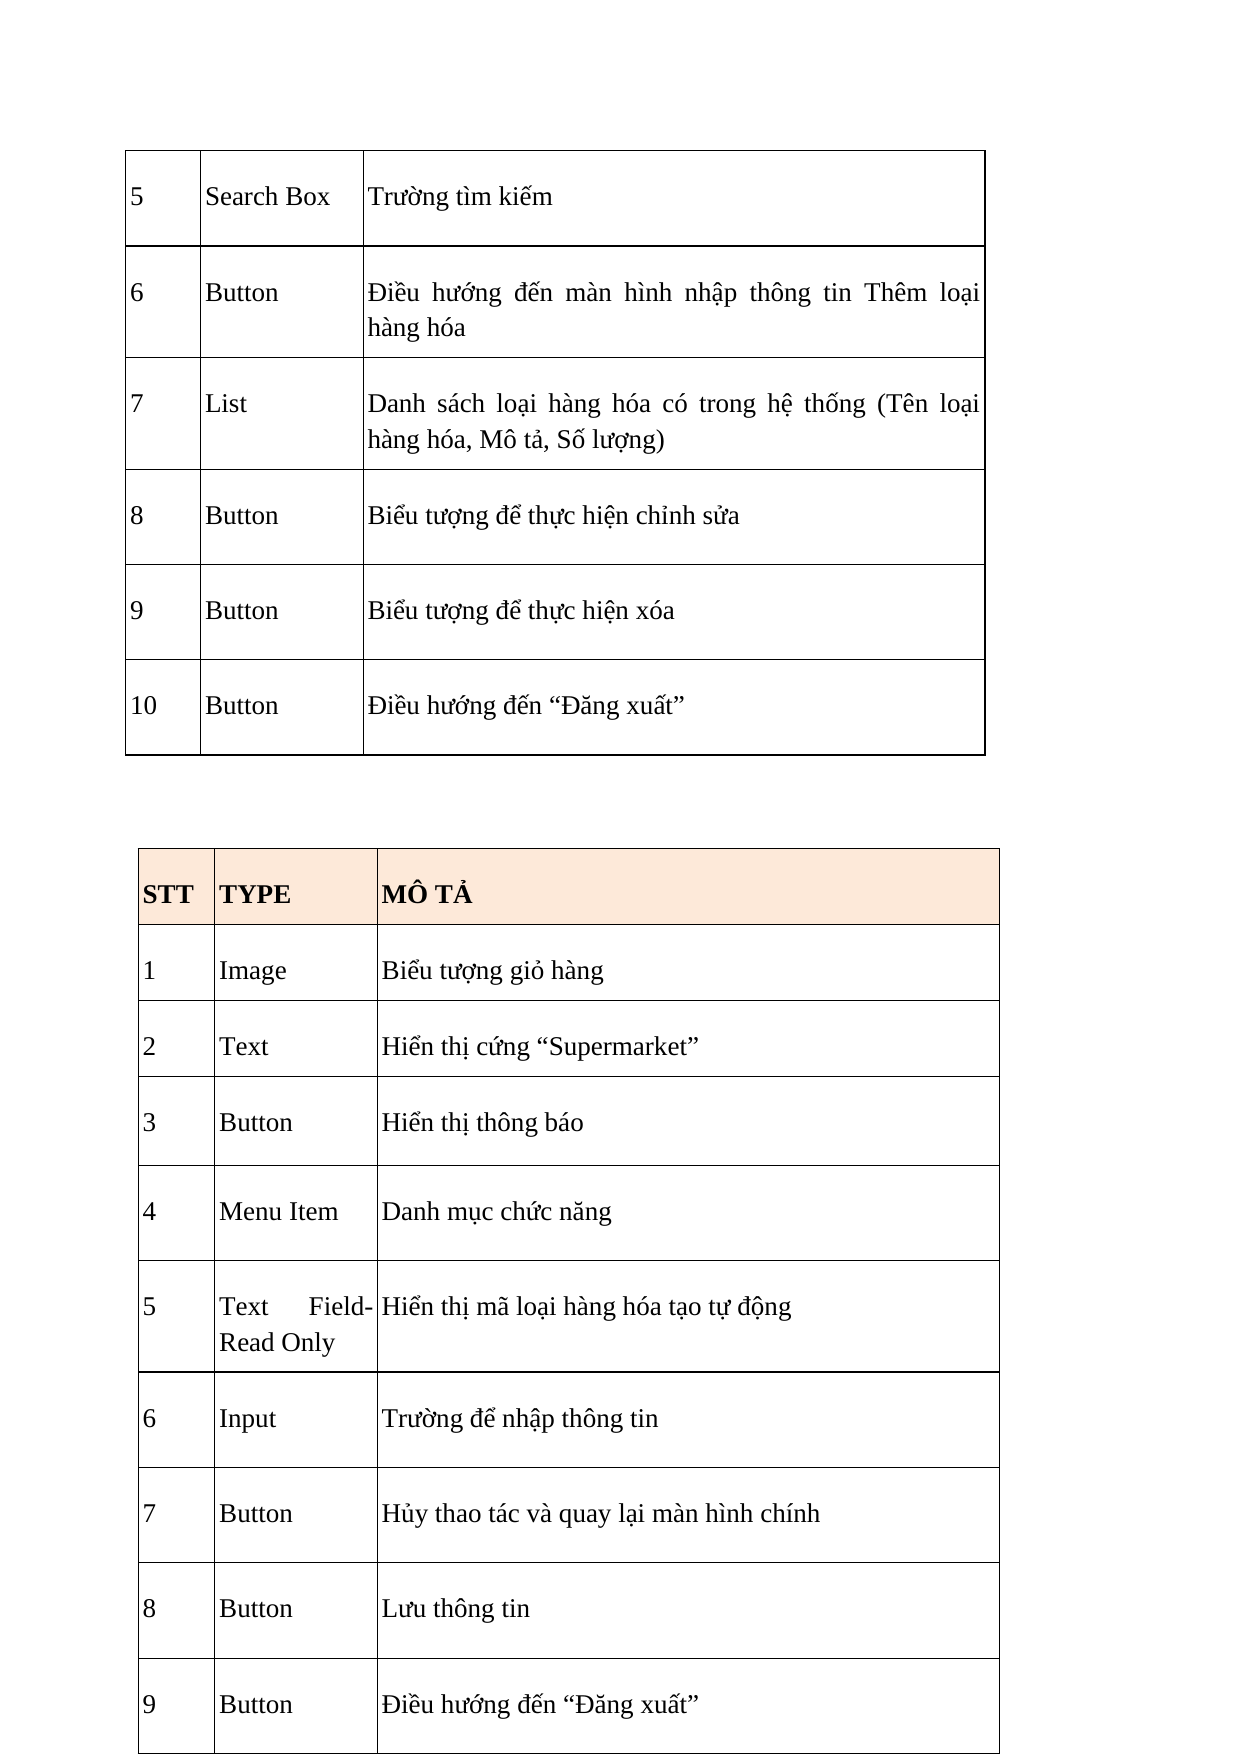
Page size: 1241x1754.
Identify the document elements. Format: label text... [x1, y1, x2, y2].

table_cell 10 [126, 660, 200, 754]
table_cell 3 [139, 1077, 214, 1164]
table_cell 9 [139, 1659, 214, 1753]
table_cell Button [215, 1563, 377, 1657]
table_header TYPE [215, 849, 377, 924]
table_cell Button [215, 1659, 377, 1753]
table_cell 8 [126, 470, 200, 564]
table_cell Hiển thị mã loại hàng hóa tạo tự động [378, 1261, 999, 1371]
table_cell Biểu tượng để thực hiện xóa [364, 565, 984, 659]
table_cell Trường để nhập thông tin [378, 1373, 999, 1467]
table_cell Danh sách loại hàng hóa có trong hệ thống (Tên loại hàng hóa, Mô tả, Số lượng) [364, 358, 984, 468]
table_cell Biểu tượng để thực hiện chỉnh sửa [364, 470, 984, 564]
table_cell Image [215, 925, 377, 1000]
table_cell Điều hướng đến “Đăng xuất” [378, 1659, 999, 1753]
table_header MÔ TẢ [378, 849, 999, 924]
table_cell Text Field- Read Only [215, 1261, 377, 1371]
table_cell Text [215, 1001, 377, 1076]
table_cell Button [201, 470, 363, 564]
table_cell 7 [139, 1468, 214, 1562]
table_cell Biểu tượng giỏ hàng [378, 925, 999, 1000]
table_cell Search Box [201, 151, 363, 245]
table_cell Button [201, 565, 363, 659]
table_cell 8 [139, 1563, 214, 1657]
table_cell Input [215, 1373, 377, 1467]
table_cell 6 [139, 1373, 214, 1467]
table_cell Button [215, 1077, 377, 1164]
table_cell Trường tìm kiếm [364, 151, 984, 245]
table_cell Hiển thị cứng “Supermarket” [378, 1001, 999, 1076]
table_cell Điều hướng đến màn hình nhập thông tin Thêm loại hàng hóa [364, 247, 984, 357]
table_cell Button [201, 247, 363, 357]
table_cell 5 [139, 1261, 214, 1371]
table_cell Button [215, 1468, 377, 1562]
table_cell Menu Item [215, 1166, 377, 1260]
table_cell Button [201, 660, 363, 754]
table_cell Điều hướng đến “Đăng xuất” [364, 660, 984, 754]
table_cell 7 [126, 358, 200, 468]
table_cell 9 [126, 565, 200, 659]
table_cell 2 [139, 1001, 214, 1076]
table_cell Danh mục chức năng [378, 1166, 999, 1260]
table_cell Lưu thông tin [378, 1563, 999, 1657]
table_cell 5 [126, 151, 200, 245]
table_header STT [139, 849, 214, 924]
table_cell 6 [126, 247, 200, 357]
table_cell 1 [139, 925, 214, 1000]
table_cell Hiển thị thông báo [378, 1077, 999, 1164]
table_cell List [201, 358, 363, 468]
table_cell 4 [139, 1166, 214, 1260]
table_cell Hủy thao tác và quay lại màn hình chính [378, 1468, 999, 1562]
